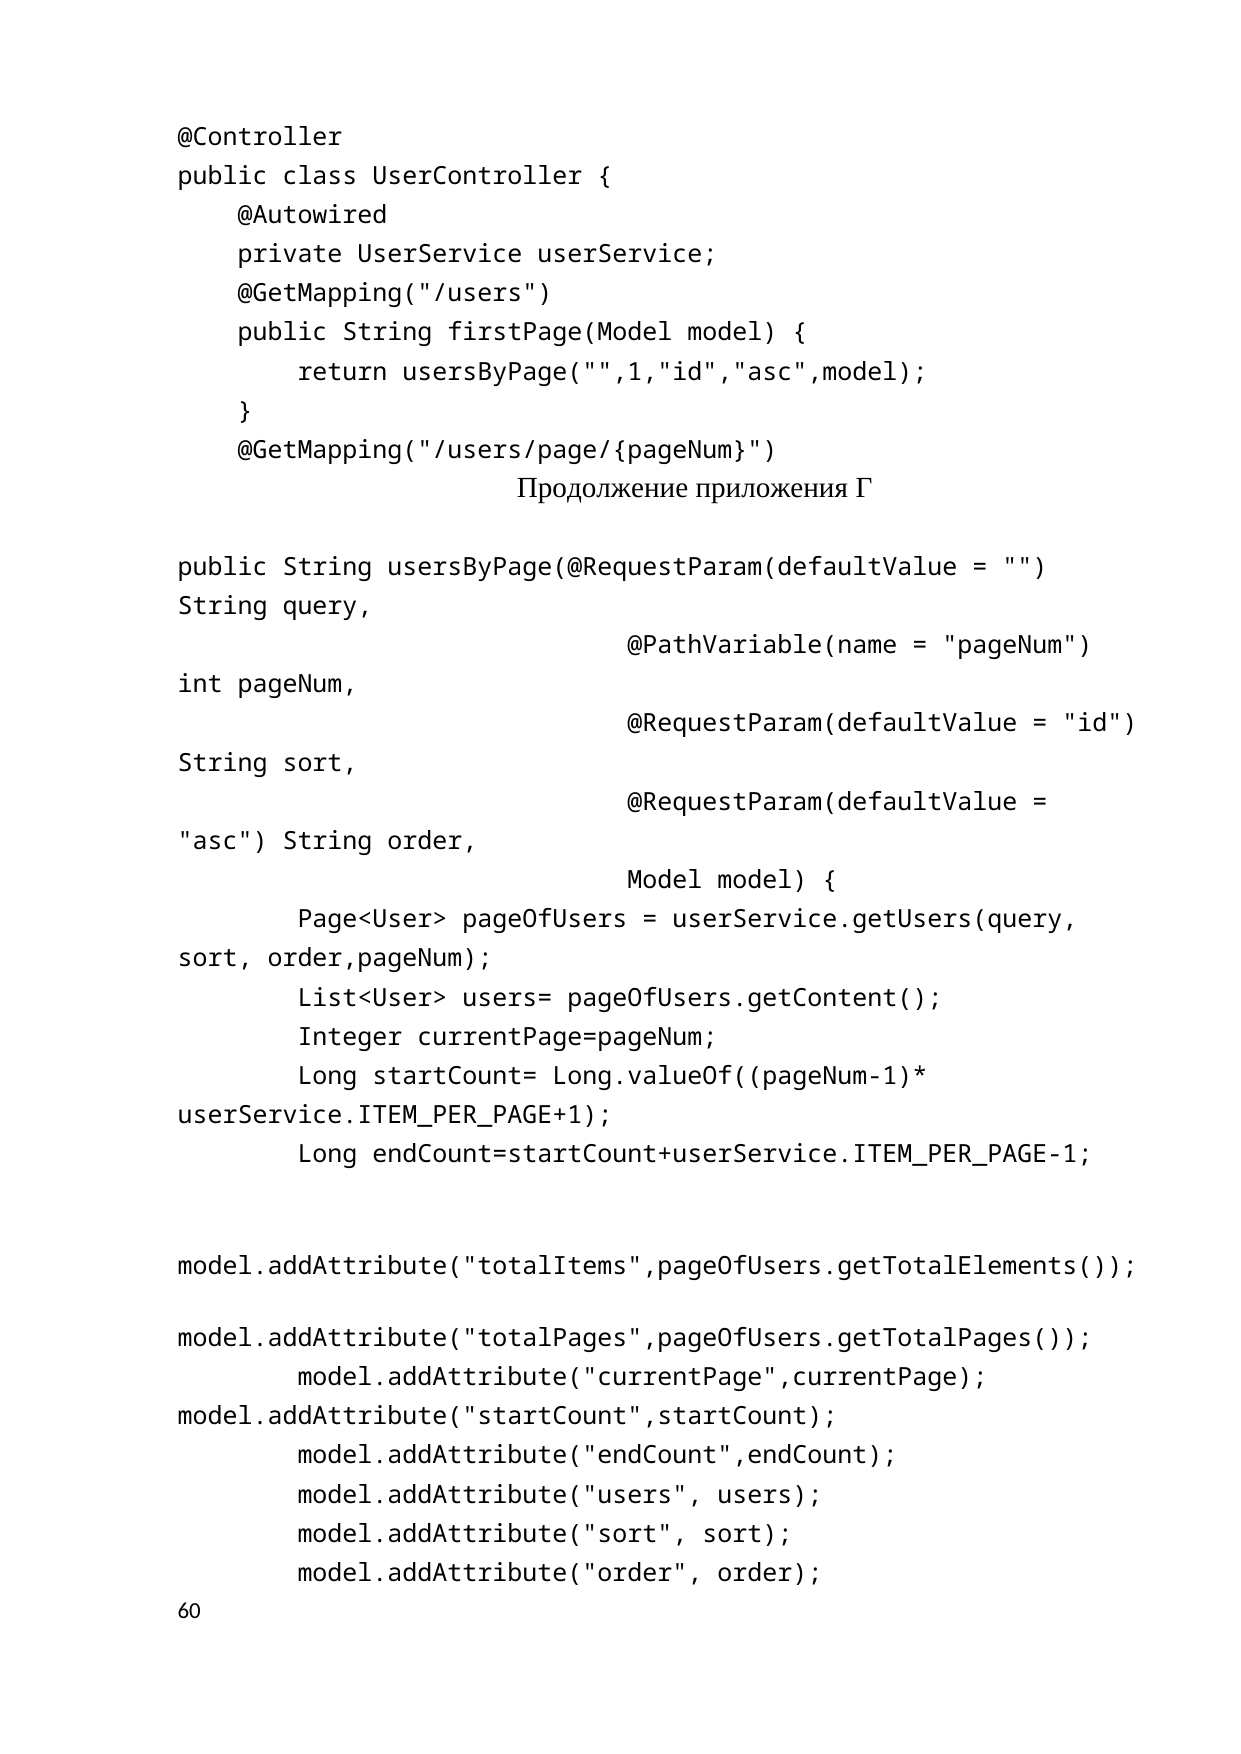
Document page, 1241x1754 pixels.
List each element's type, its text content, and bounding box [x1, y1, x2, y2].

text @PathVariable(name = "pageNum") int pageNum, [177, 627, 1152, 700]
text public class UserController { [177, 157, 1152, 191]
text Продолжение приложения Г [177, 471, 1152, 504]
text Page<User> pageOfUsers = userService.getUsers(query, sort, order,pageNum); [177, 901, 1152, 974]
text model.addAttribute("order", order); [177, 1555, 1152, 1589]
text model.addAttribute("endCount",endCount); [177, 1437, 1152, 1471]
text model.addAttribute("users", users); [177, 1476, 1152, 1510]
text model.addAttribute("currentPage",currentPage); [177, 1359, 1152, 1393]
text @GetMapping("/users/page/{pageNum}") [177, 431, 1152, 466]
text Long startCount= Long.valueOf((pageNum-1)* userService.ITEM_PER_PAGE+1); [177, 1058, 1152, 1131]
text Integer currentPage=pageNum; [177, 1018, 1152, 1052]
text @GetMapping("/users") [177, 275, 1152, 309]
text @RequestParam(defaultValue = "asc") String order, [177, 783, 1152, 857]
text } [177, 392, 1152, 426]
text return usersByPage("",1,"id","asc",model); [177, 353, 1152, 387]
text model.addAttribute("sort", sort); [177, 1516, 1152, 1549]
text model.addAttribute("startCount",startCount); [177, 1398, 1152, 1432]
text List<User> users= pageOfUsers.getContent(); [177, 979, 1152, 1013]
text @Autowired [177, 196, 1152, 231]
text @Controller [177, 118, 1152, 152]
text public String usersByPage(@RequestParam(defaultValue = "") String query, [177, 548, 1152, 622]
text model.addAttribute("totalPages",pageOfUsers.getTotalPages()); [177, 1287, 1152, 1354]
text Long endCount=startCount+userService.ITEM_PER_PAGE-1; [177, 1136, 1152, 1170]
text @RequestParam(defaultValue = "id") String sort, [177, 705, 1152, 778]
text private UserService userService; [177, 236, 1152, 270]
text Model model) { [177, 862, 1152, 896]
text model.addAttribute("totalItems",pageOfUsers.getTotalElements()); [177, 1214, 1152, 1281]
text public String firstPage(Model model) { [177, 314, 1152, 348]
